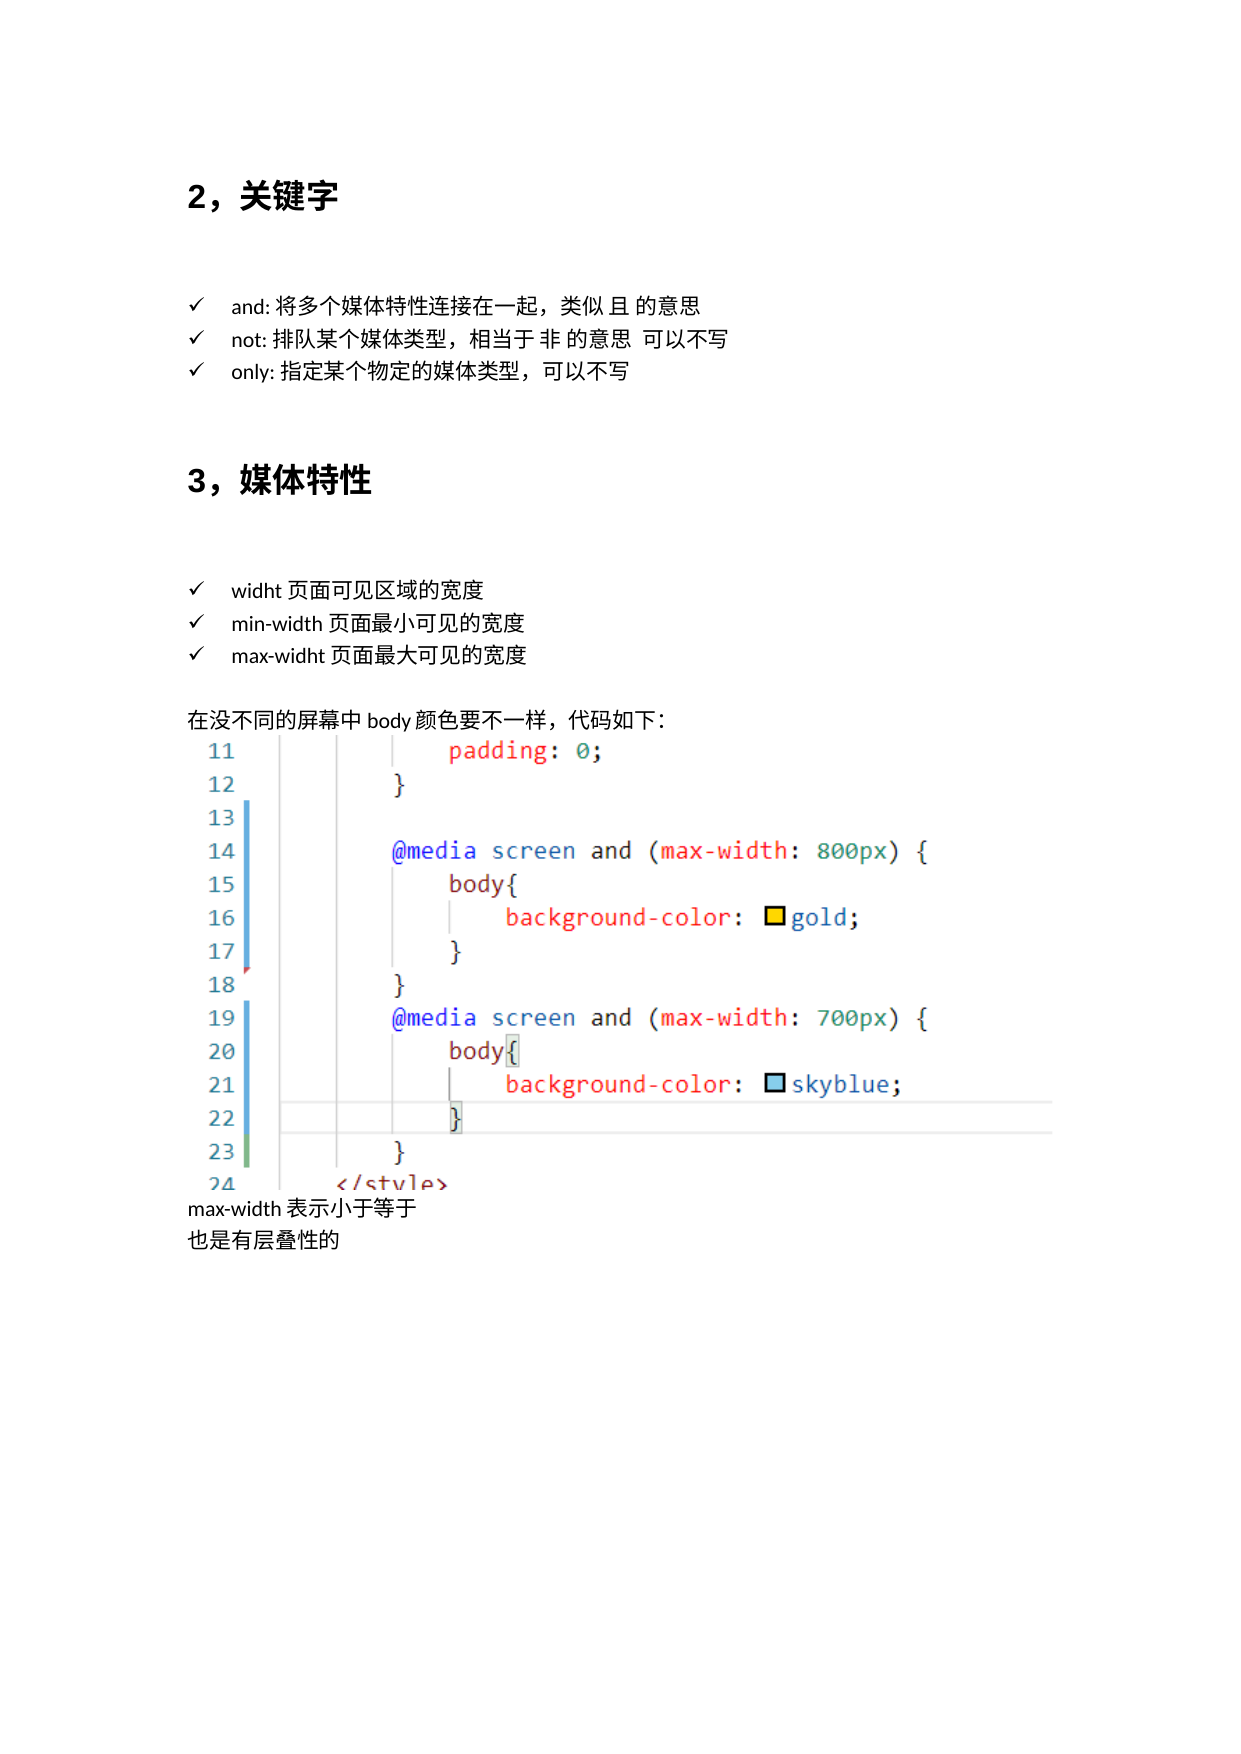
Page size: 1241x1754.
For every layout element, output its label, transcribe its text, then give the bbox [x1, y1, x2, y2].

list max-width表示小于等于 [187, 1190, 1053, 1223]
list not: 排队某个媒体类型，相当于 非 的意思 可以不写 [187, 321, 1053, 354]
list and: 将多个媒体特性连接在一起，类似 且 的意思 [187, 289, 1053, 321]
list min-width 页面最小可见的宽度 [187, 605, 1053, 638]
list 也是有层叠性的 [187, 1223, 1053, 1255]
list 在没不同的屏幕中body颜色要不一样，代码如下： [187, 703, 1053, 735]
subtitle 关键字 [187, 162, 1053, 227]
subtitle 媒体特性 [187, 446, 1053, 511]
list only: 指定某个物定的媒体类型，可以不写 [187, 354, 1053, 386]
list widht 页面可见区域的宽度 [187, 573, 1053, 605]
list max-widht 页面最大可见的宽度 [187, 638, 1053, 670]
picture [187, 735, 1053, 1190]
